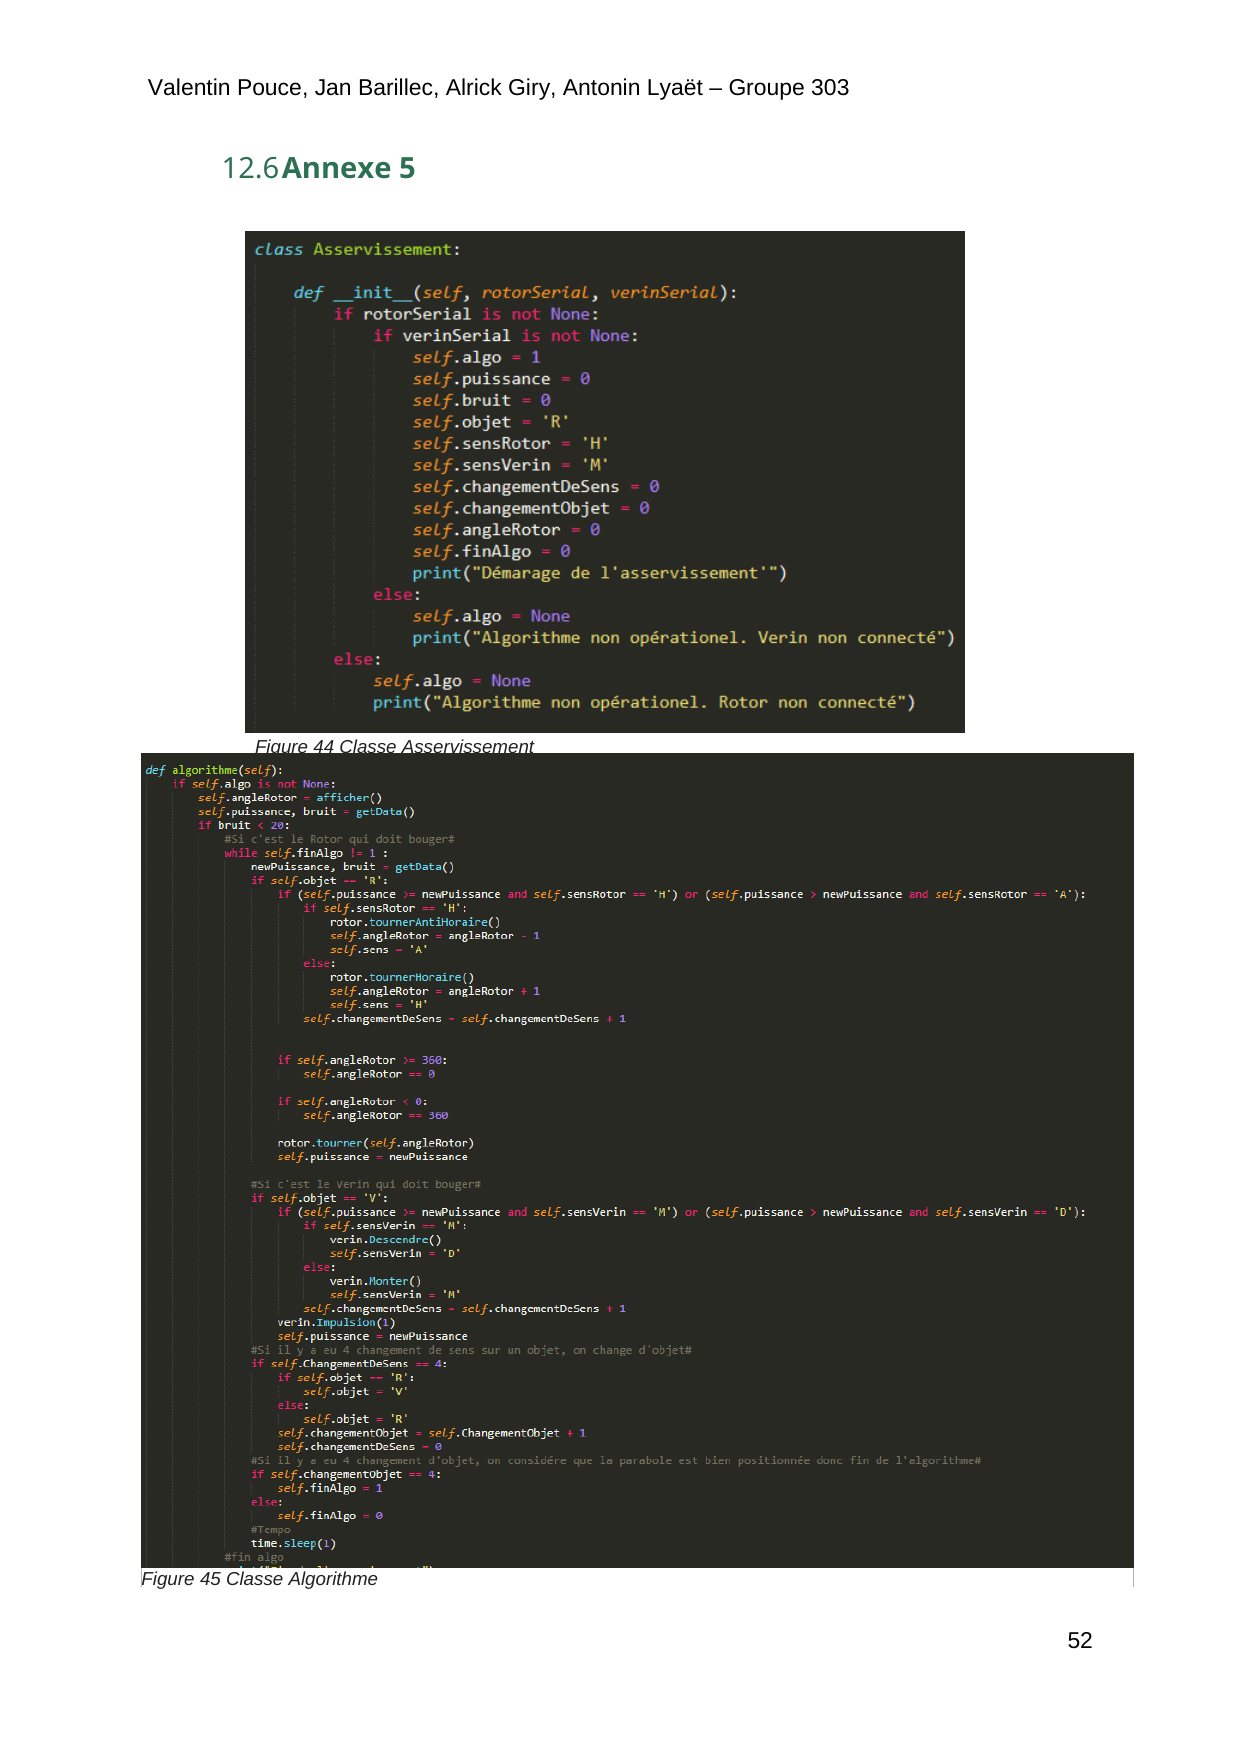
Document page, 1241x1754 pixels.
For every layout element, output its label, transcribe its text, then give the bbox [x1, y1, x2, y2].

picture [245, 231, 965, 733]
picture [141, 753, 1134, 1568]
subtitle Annexe 5 [221, 148, 1093, 187]
